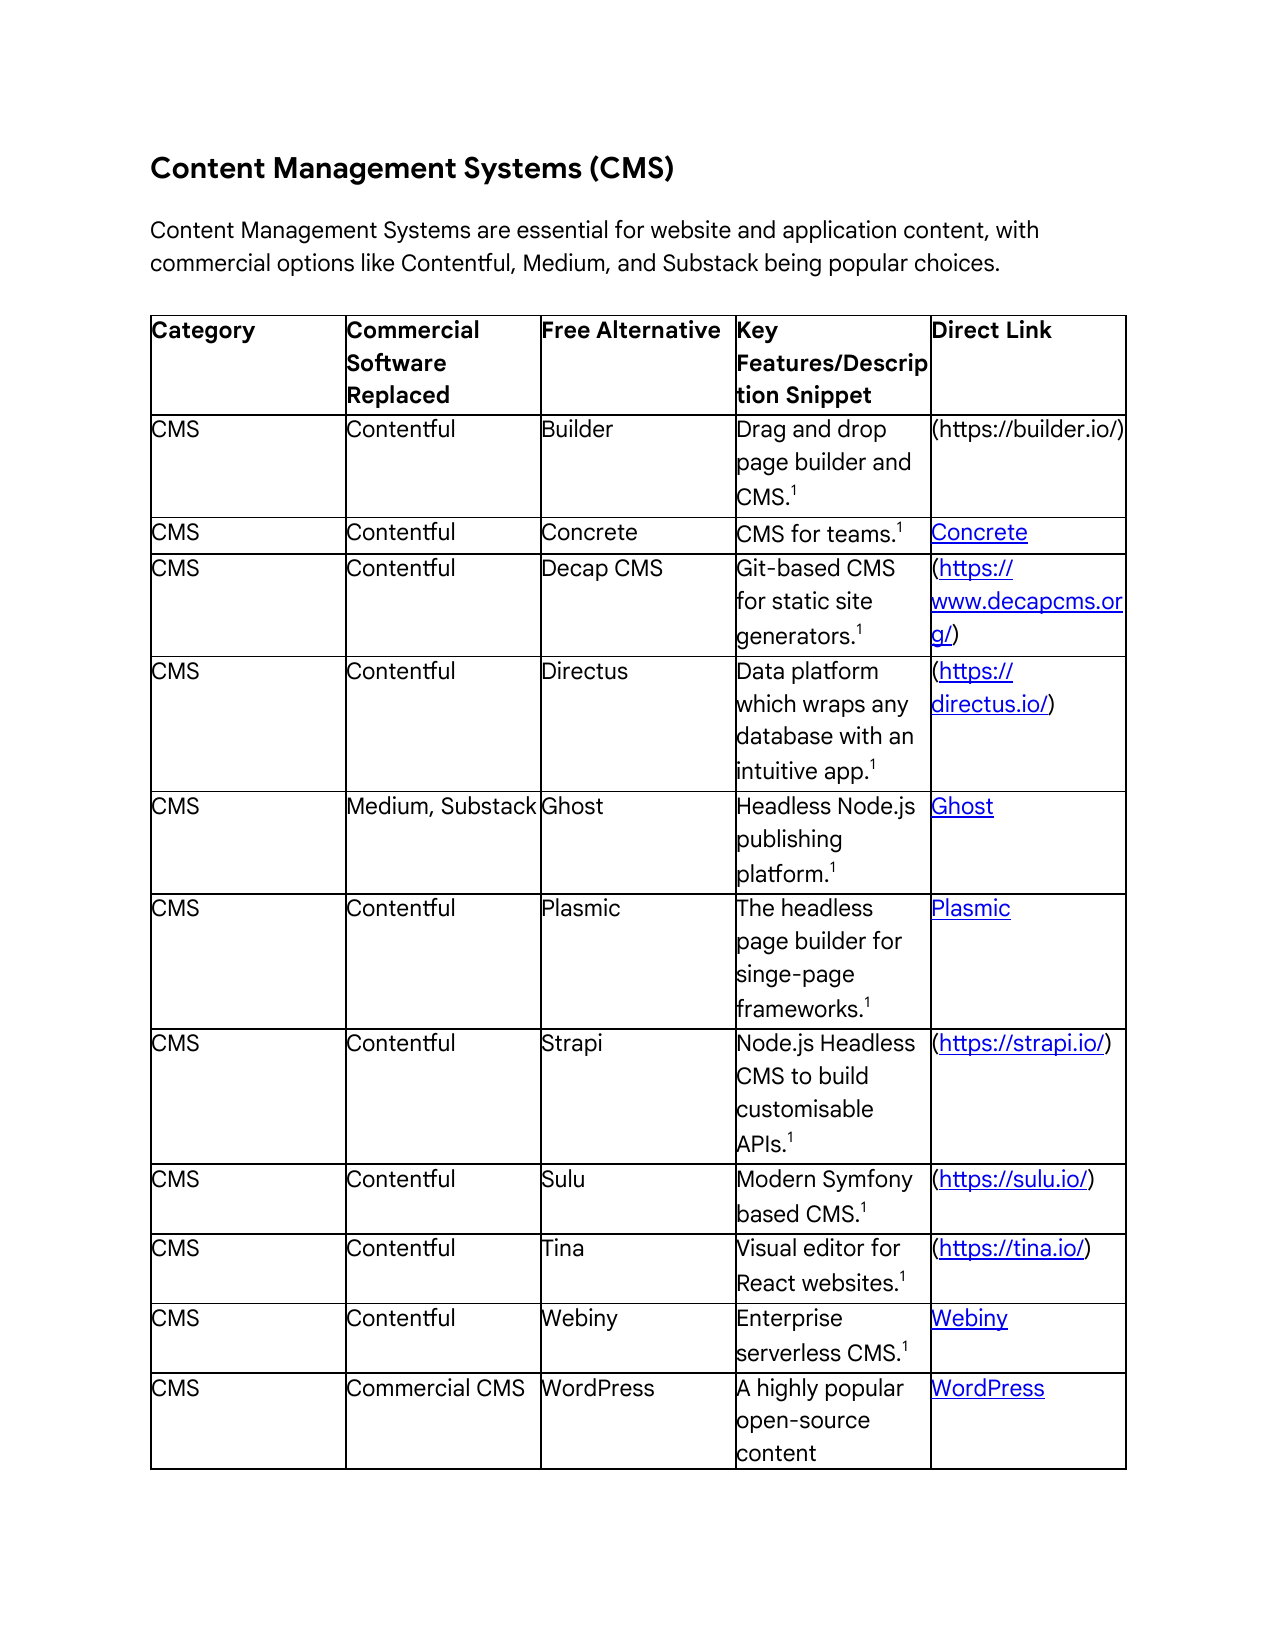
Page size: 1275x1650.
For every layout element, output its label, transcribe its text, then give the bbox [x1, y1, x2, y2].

table_cell Contentful [347, 1235, 540, 1303]
table_header Commercial Software Replaced [347, 316, 540, 414]
table_cell Commercial CMS [347, 1374, 540, 1468]
table_cell Builder [542, 416, 735, 517]
table_cell Contentful [347, 555, 540, 656]
table_cell CMS [152, 1030, 345, 1163]
table_cell CMS [152, 792, 345, 893]
table_cell Contentful [347, 416, 540, 517]
table_cell Strapi [542, 1030, 735, 1163]
table_cell Medium, Substack [347, 792, 540, 893]
table_cell Node.js Headless CMS to build customisable APIs.1 [737, 1030, 930, 1163]
table_cell (https://sulu.io/) [932, 1165, 1125, 1233]
table_cell Drag and drop page builder and CMS.1 [737, 416, 930, 517]
table_cell Headless Node.js publishing platform.1 [737, 792, 930, 893]
table_cell Contentful [347, 895, 540, 1028]
table_cell Decap CMS [542, 555, 735, 656]
table_cell Webiny [932, 1304, 1125, 1372]
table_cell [737, 1374, 930, 1468]
table_cell Plasmic [542, 895, 735, 1028]
table_cell Sulu [542, 1165, 735, 1233]
table_cell (https://tina.io/) [932, 1235, 1125, 1303]
table_cell WordPress [542, 1374, 735, 1468]
table_header Free Alternative [542, 316, 735, 414]
table_header Direct Link [932, 316, 1125, 414]
table_cell Webiny [542, 1304, 735, 1372]
table_cell Concrete [932, 518, 1125, 553]
text Content Management Systems are essential for website and application content, with commercial options like Contentful, Medium, and Substack being popular choices. [150, 217, 1125, 278]
table_cell The headless page builder for singe-page frameworks.1 [737, 895, 930, 1028]
table_cell Data platform which wraps any database with an intuitive app.1 [737, 657, 930, 791]
table_cell Contentful [347, 518, 540, 553]
table_cell (https://strapi.io/) [932, 1030, 1125, 1163]
table_cell Contentful [347, 1165, 540, 1233]
table_cell Ghost [542, 792, 735, 893]
table_header Category [152, 316, 345, 414]
table_cell WordPress [932, 1374, 1125, 1468]
table_cell Contentful [347, 657, 540, 791]
table_cell Enterprise serverless CMS.1 [737, 1304, 930, 1372]
table_header Key Features/Description Snippet [737, 316, 930, 414]
table_cell CMS [152, 1165, 345, 1233]
table_cell Contentful [347, 1030, 540, 1163]
table_cell Contentful [347, 1304, 540, 1372]
table_cell (https://www.decapcms.org/) [932, 555, 1125, 656]
table_cell Git-based CMS for static site generators.1 [737, 555, 930, 656]
table_cell Visual editor for React websites.1 [737, 1235, 930, 1303]
table_cell CMS [152, 416, 345, 517]
table_cell CMS [152, 1304, 345, 1372]
table_cell CMS [152, 1374, 345, 1468]
table_cell (https://directus.io/) [932, 657, 1125, 791]
table_cell Directus [542, 657, 735, 791]
table_cell CMS for teams.1 [737, 518, 930, 553]
subtitle Content Management Systems (CMS) [150, 150, 1125, 187]
table_cell Plasmic [932, 895, 1125, 1028]
table_cell Modern Symfony based CMS.1 [737, 1165, 930, 1233]
table_cell Ghost [932, 792, 1125, 893]
table_cell (https://builder.io/) [932, 416, 1125, 517]
table_cell CMS [152, 518, 345, 553]
table_cell CMS [152, 1235, 345, 1303]
table_cell Concrete [542, 518, 735, 553]
table_cell CMS [152, 895, 345, 1028]
table_cell CMS [152, 555, 345, 656]
table_cell Tina [542, 1235, 735, 1303]
table_cell CMS [152, 657, 345, 791]
